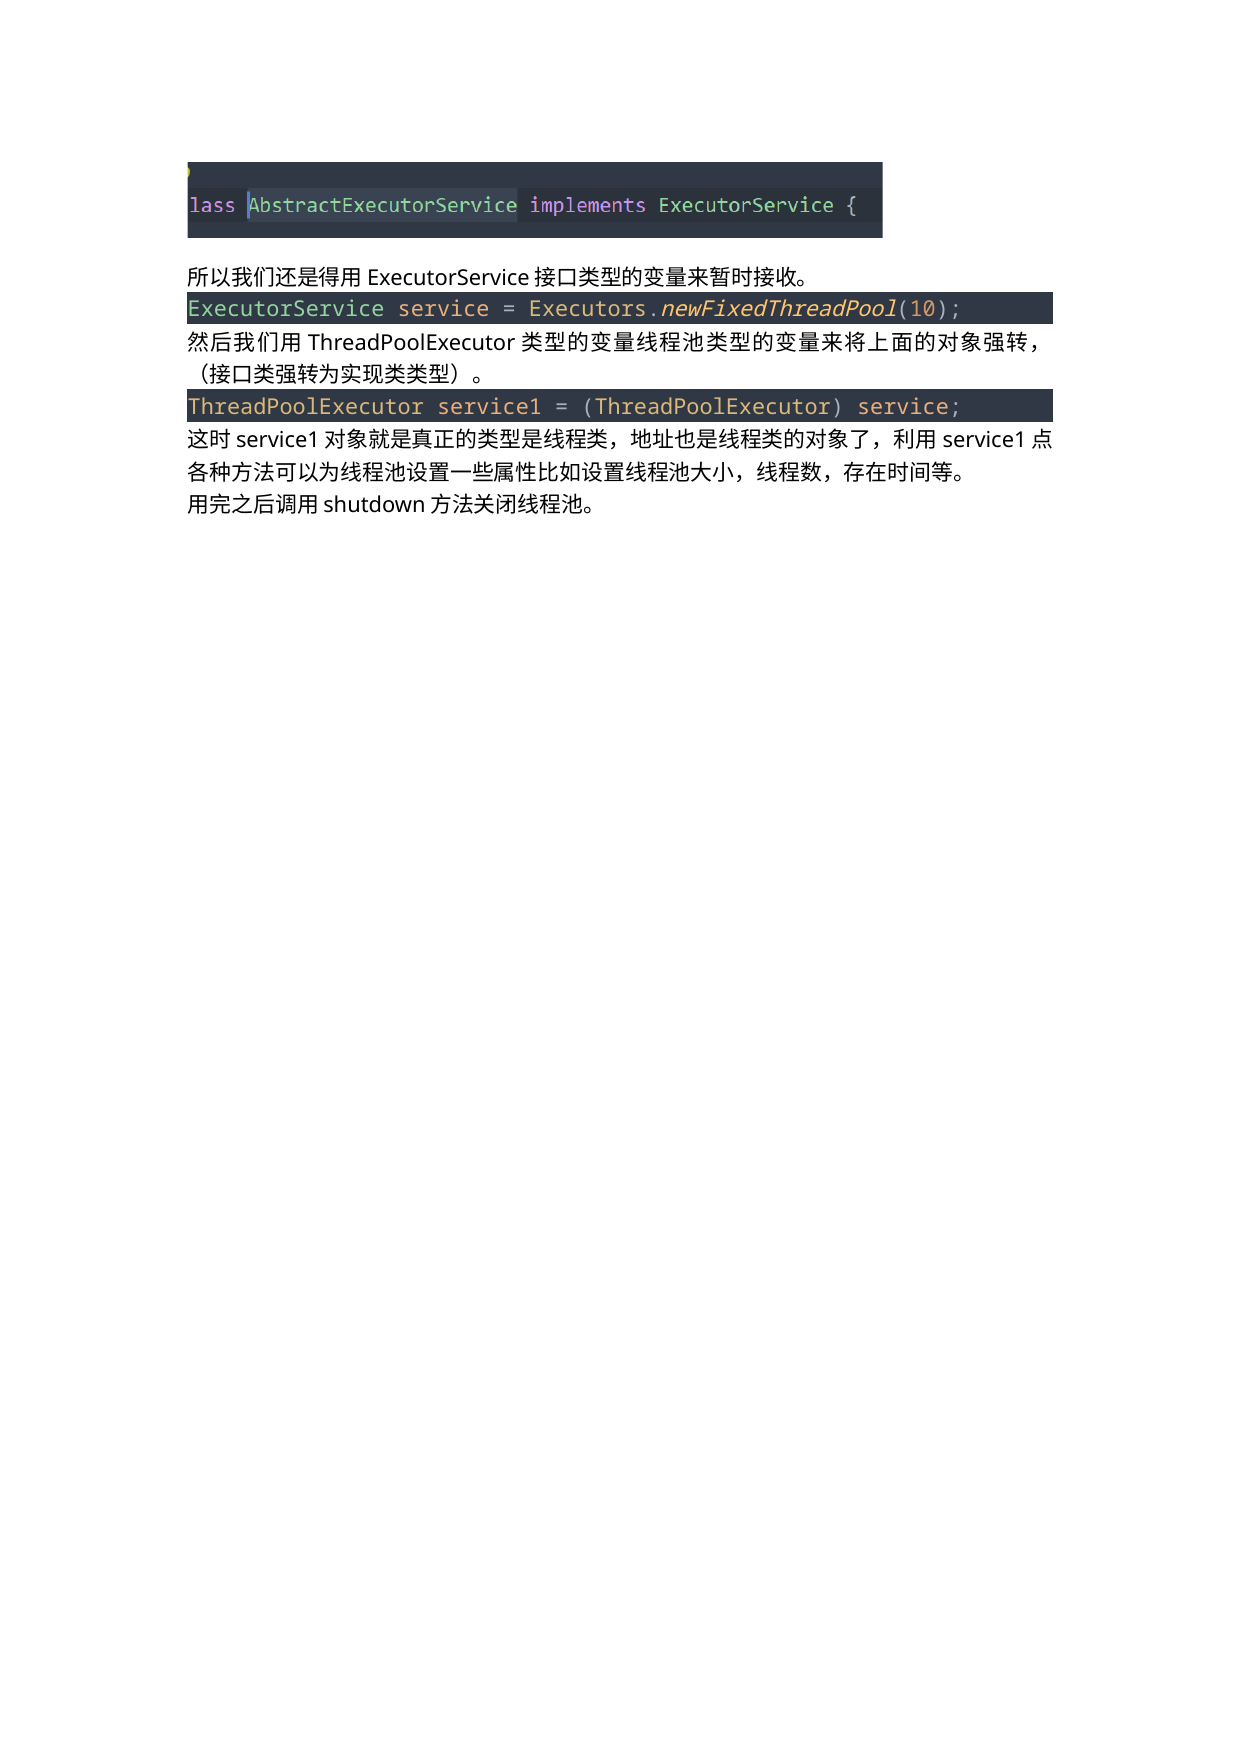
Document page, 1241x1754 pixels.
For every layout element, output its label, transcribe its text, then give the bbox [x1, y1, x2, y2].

text 这时service1对象就是真正的类型是线程类，地址也是线程类的对象了，利用service1点各种方法可以为线程池设置一些属性比如设置线程池大小，线程数，存在时间等。 [187, 422, 1053, 487]
text ExecutorService service = Executors.newFixedThreadPool(10); [187, 292, 1053, 324]
text ThreadPoolExecutor service1 = (ThreadPoolExecutor) service; [187, 389, 1053, 422]
text 用完之后调用shutdown方法关闭线程池。 [187, 487, 1053, 519]
text 然后我们用ThreadPoolExecutor类型的变量线程池类型的变量来将上面的对象强转，（接口类强转为实现类类型）。 [187, 324, 1053, 389]
picture [187, 162, 883, 238]
text 所以我们还是得用ExecutorService接口类型的变量来暂时接收。 [187, 259, 1053, 292]
